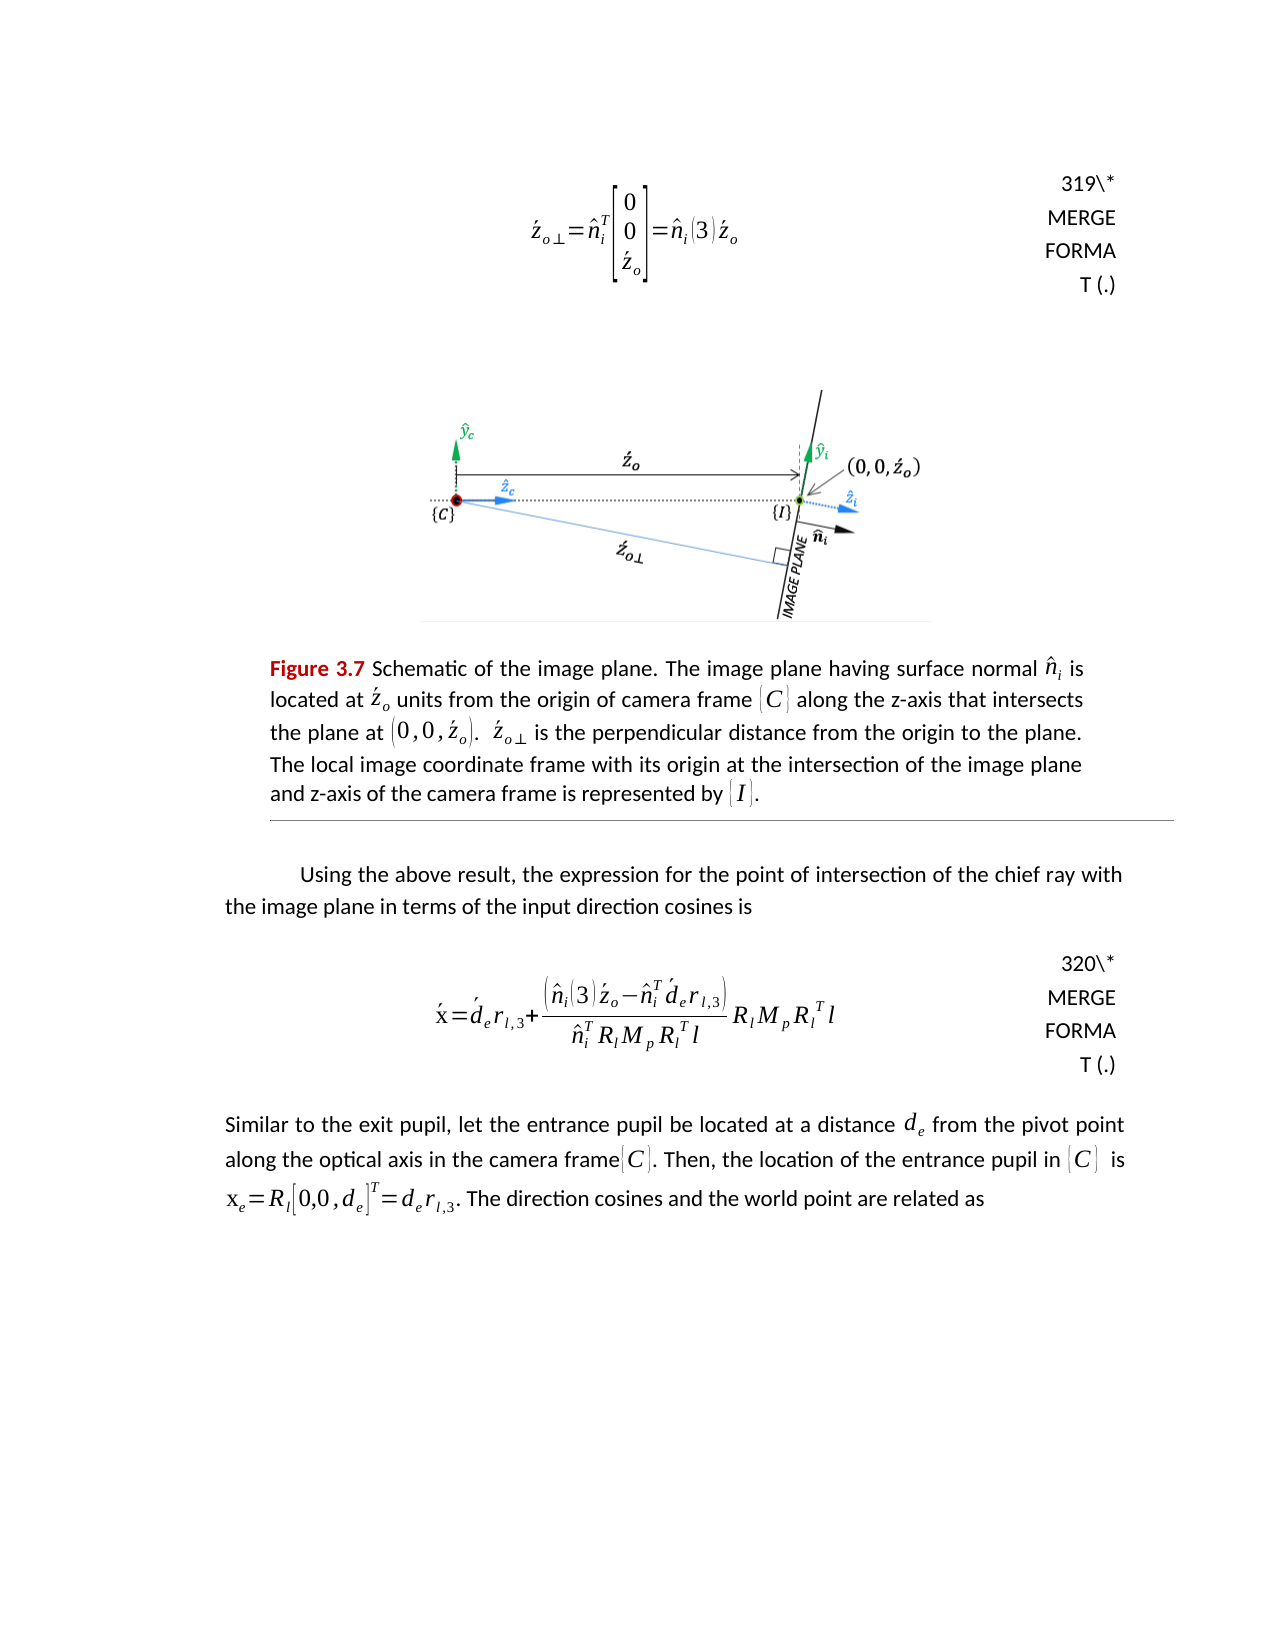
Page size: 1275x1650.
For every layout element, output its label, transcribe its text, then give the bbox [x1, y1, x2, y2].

table_header [1044, 165, 1116, 328]
table_header [225, 165, 1043, 328]
table_header [225, 945, 1044, 1108]
table_cell Figure 3.7 Schematic of the image plane. The image plane having surface normal is located at units from the origin of camera frame along the z-axis that intersects the plane at . is the perpendicular distance from the origin to the plane. The local image coordinate frame with its origin at the intersection of the image plane and z-axis of the camera frame is represented by . [221, 640, 1125, 860]
text Using the above result, the expression for the point of intersection of the chief ray with the image plane in terms of the input direction cosines is [225, 860, 1125, 920]
picture [414, 381, 932, 636]
text Similar to the exit pupil, let the entrance pupil be located at a distance from the pivot point along the optical axis in the camera frame. Then, the location of the entrance pupil in is. The direction cosines and the world point are related as [225, 1108, 1125, 1217]
table_header [221, 381, 1125, 640]
table_header [1044, 945, 1116, 1108]
